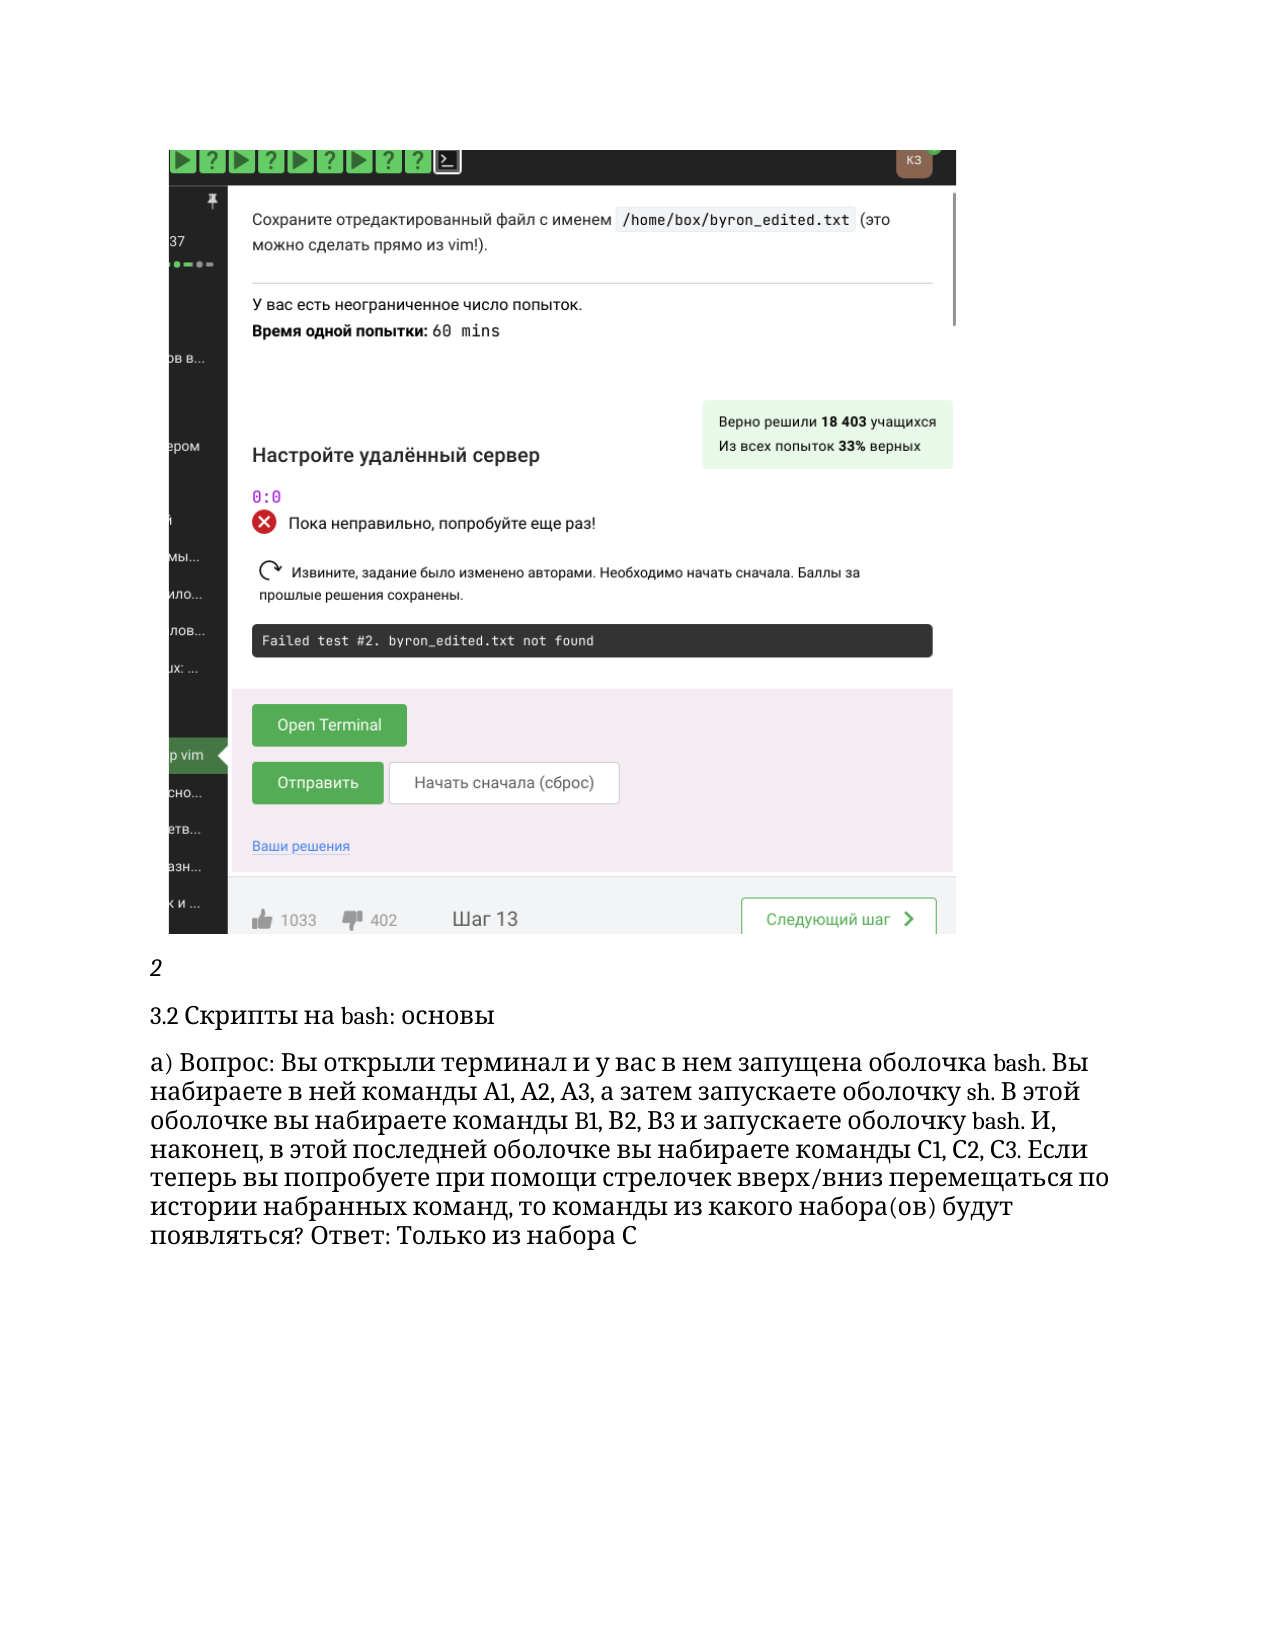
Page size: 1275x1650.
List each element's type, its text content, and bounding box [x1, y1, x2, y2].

text 2 [150, 954, 1125, 983]
text а) Вопрос: Вы открыли терминал и у вас в нем запущена оболочка bash. Вы набираете в ней команды А1, А2, А3, а затем запускаете оболочку sh. В этой оболочке вы набираете команды B1, В2, В3 и запускаете оболочку bash. И, наконец, в этой последней оболочке вы набираете команды С1, С2, С3. Если теперь вы попробуете при помощи стрелочек вверх/вниз перемещаться по истории набранных команд, то команды из какого набора(ов) будут появляться? Ответ: Только из набора С [150, 1049, 1125, 1251]
picture [168, 150, 957, 934]
text 3.2 Скрипты на bash: основы [150, 1002, 1125, 1031]
